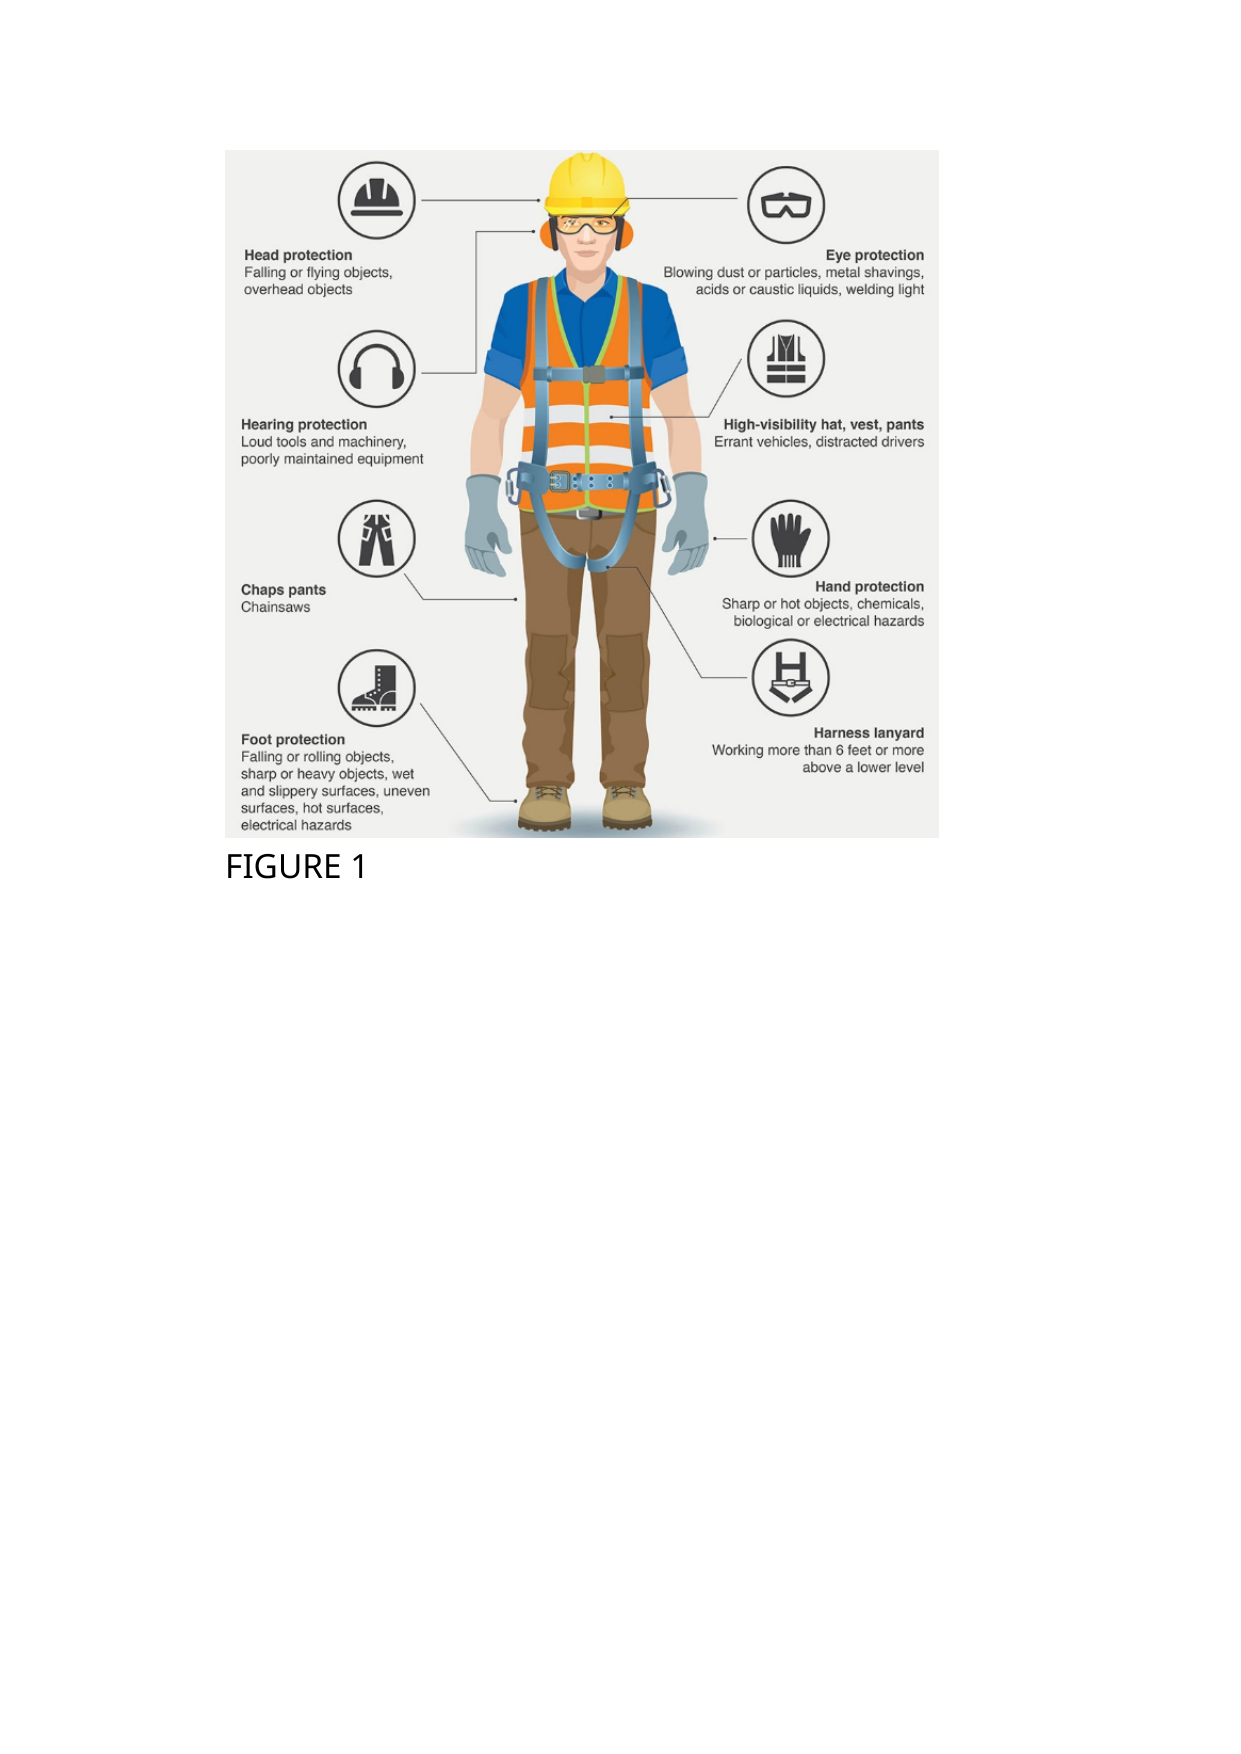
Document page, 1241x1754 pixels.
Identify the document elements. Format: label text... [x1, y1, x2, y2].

picture [225, 150, 939, 838]
list FIGURE 1 [225, 843, 1090, 888]
